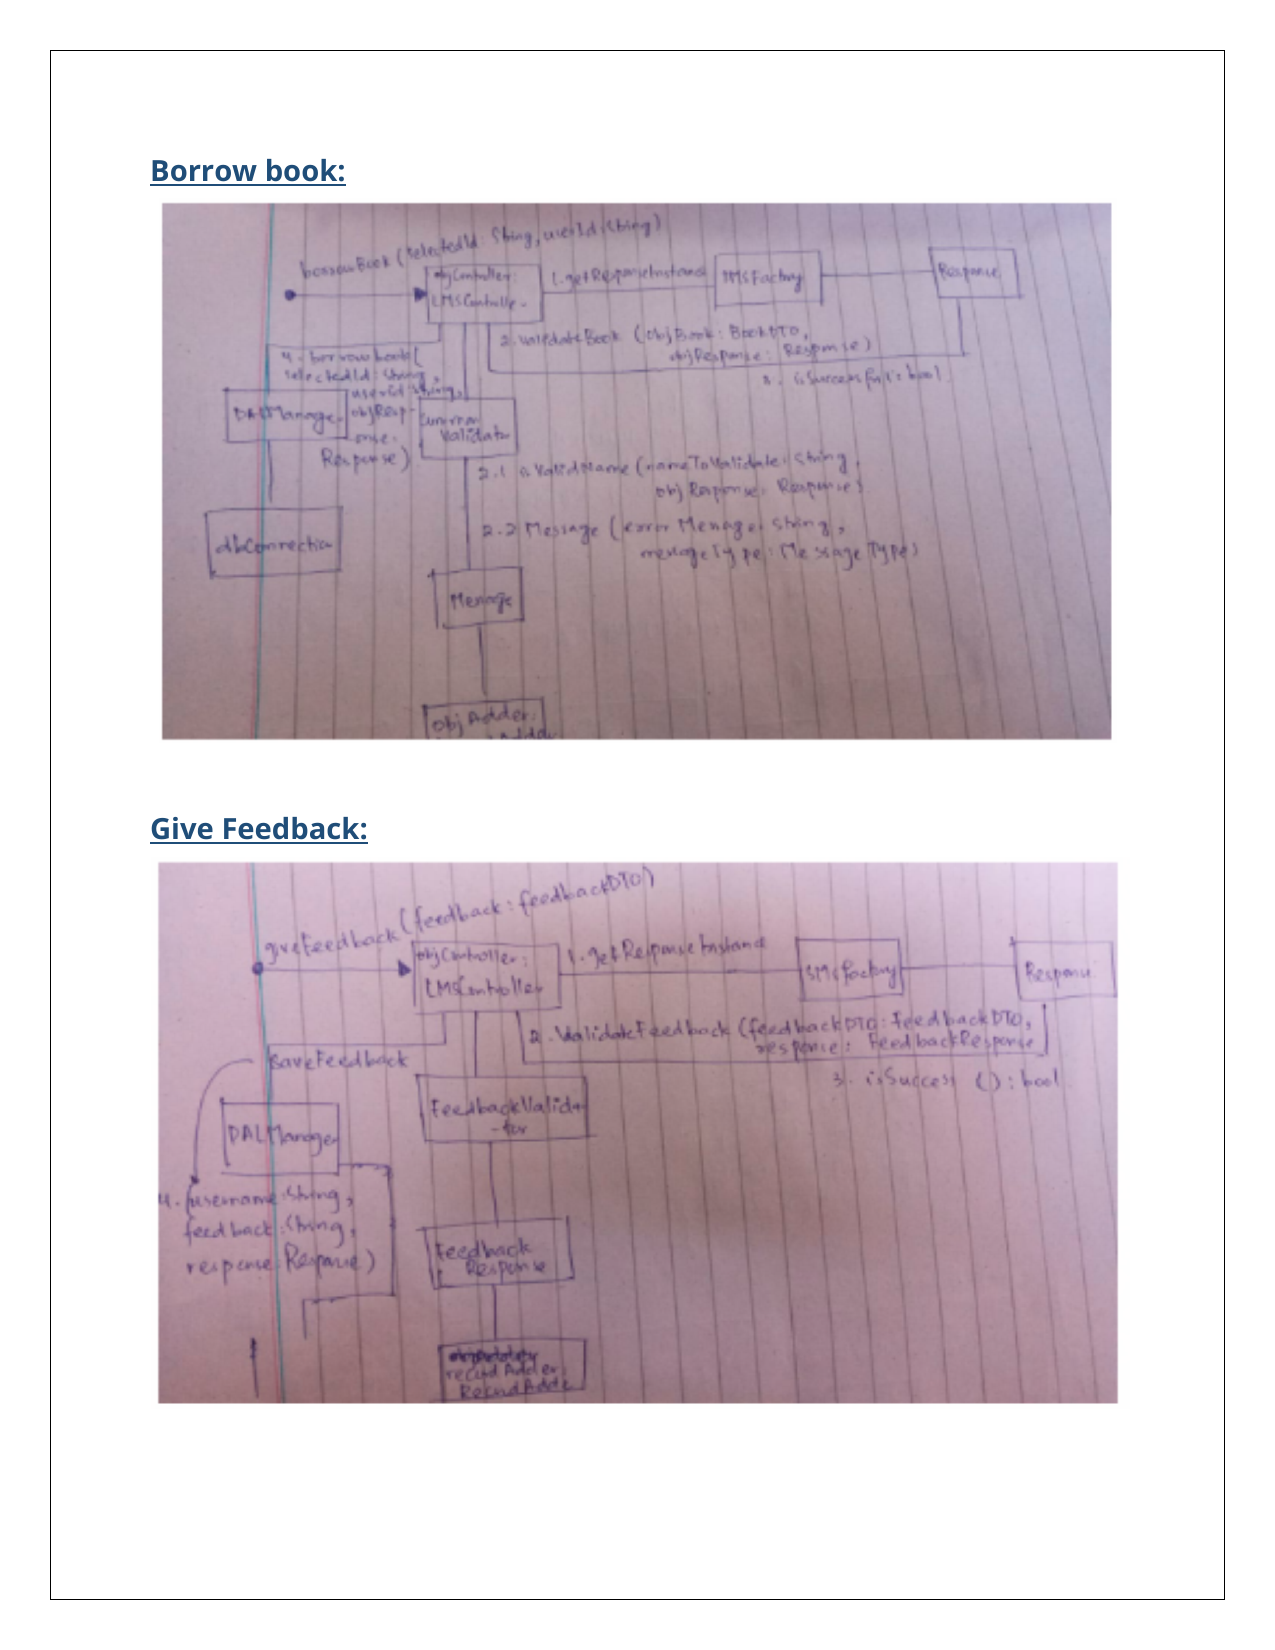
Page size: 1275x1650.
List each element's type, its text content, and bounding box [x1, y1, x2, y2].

subtitle Give Feedback: [150, 808, 1125, 848]
subtitle Borrow book: [150, 150, 1125, 190]
picture [151, 857, 1129, 1409]
picture [159, 198, 1117, 742]
